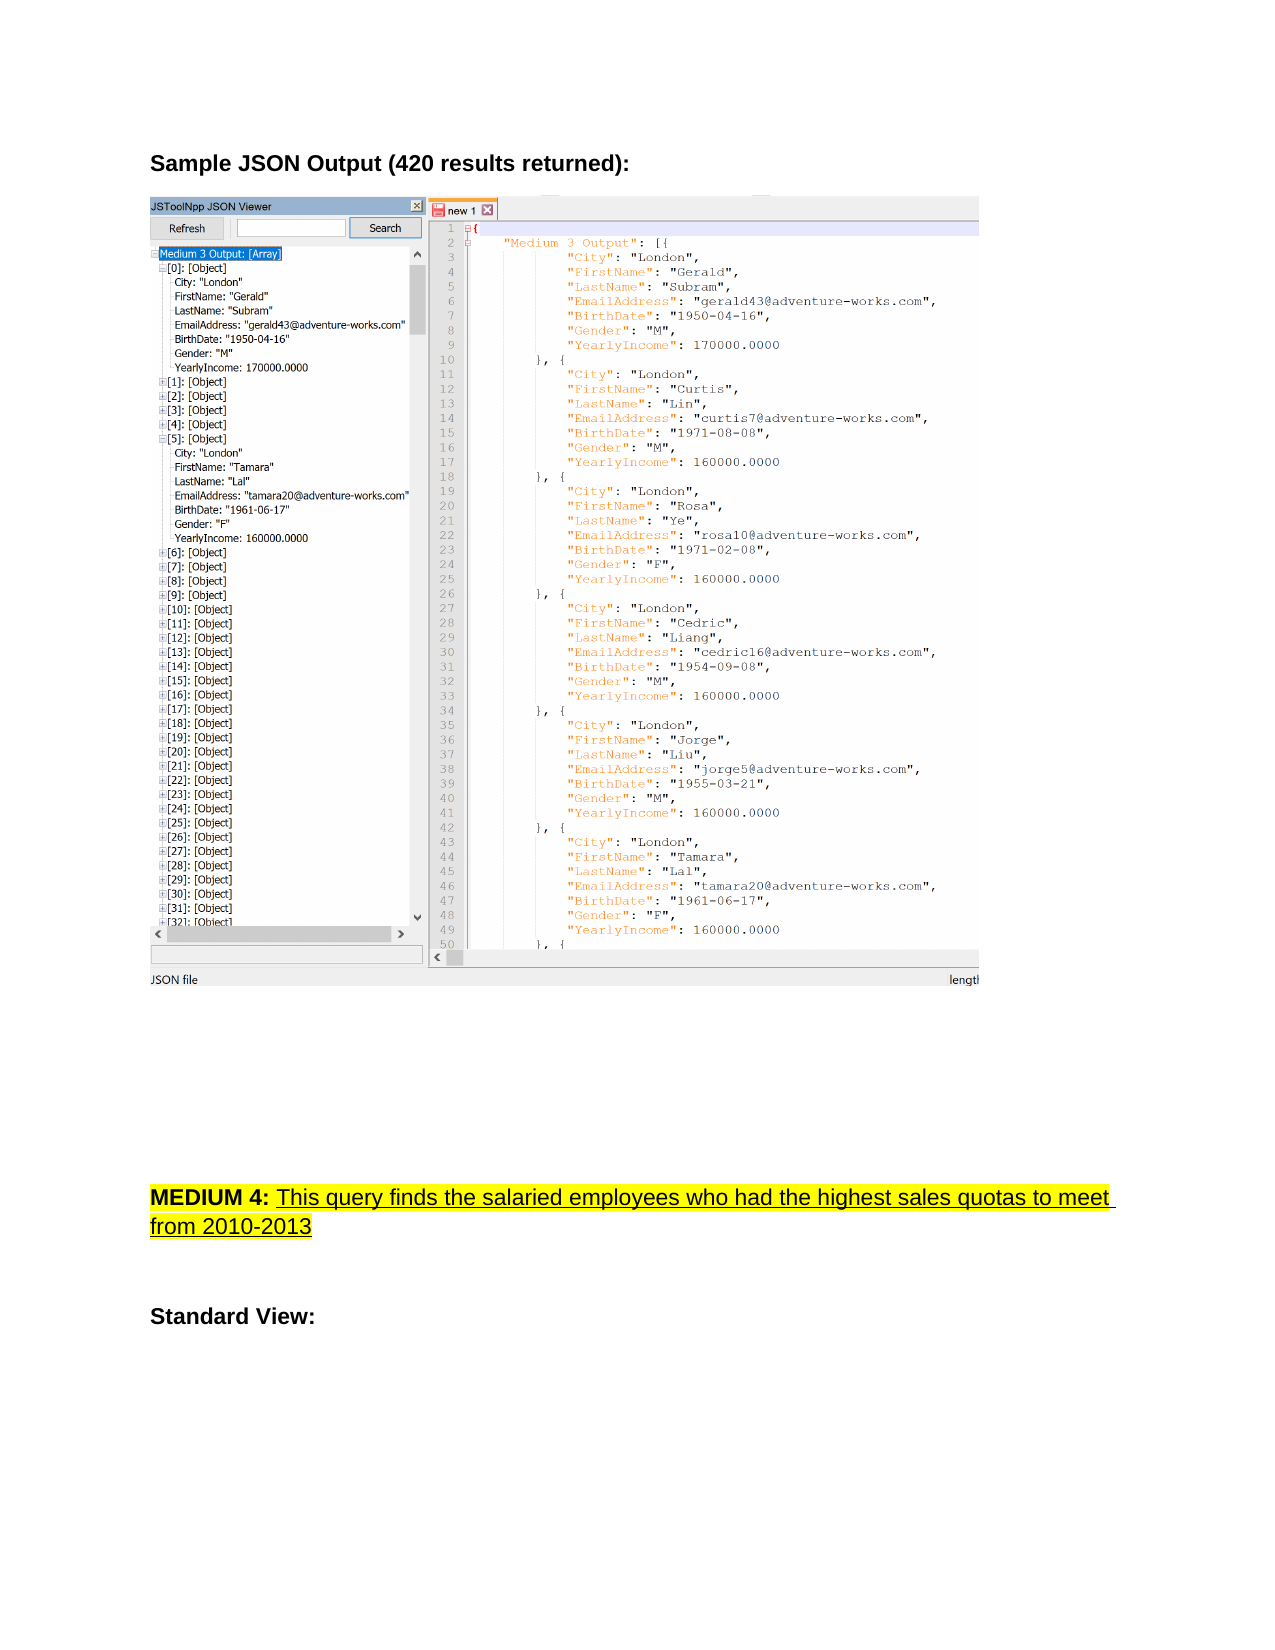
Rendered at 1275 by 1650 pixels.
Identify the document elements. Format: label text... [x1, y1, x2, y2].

text MEDIUM 4: This query finds the salaried employees who had the highest sales quotas to meet from 2010-2013 [150, 1184, 1125, 1239]
picture [150, 195, 979, 986]
text Sample JSON Output (420 results returned): [150, 150, 1125, 176]
text Standard View: [150, 1303, 1125, 1329]
